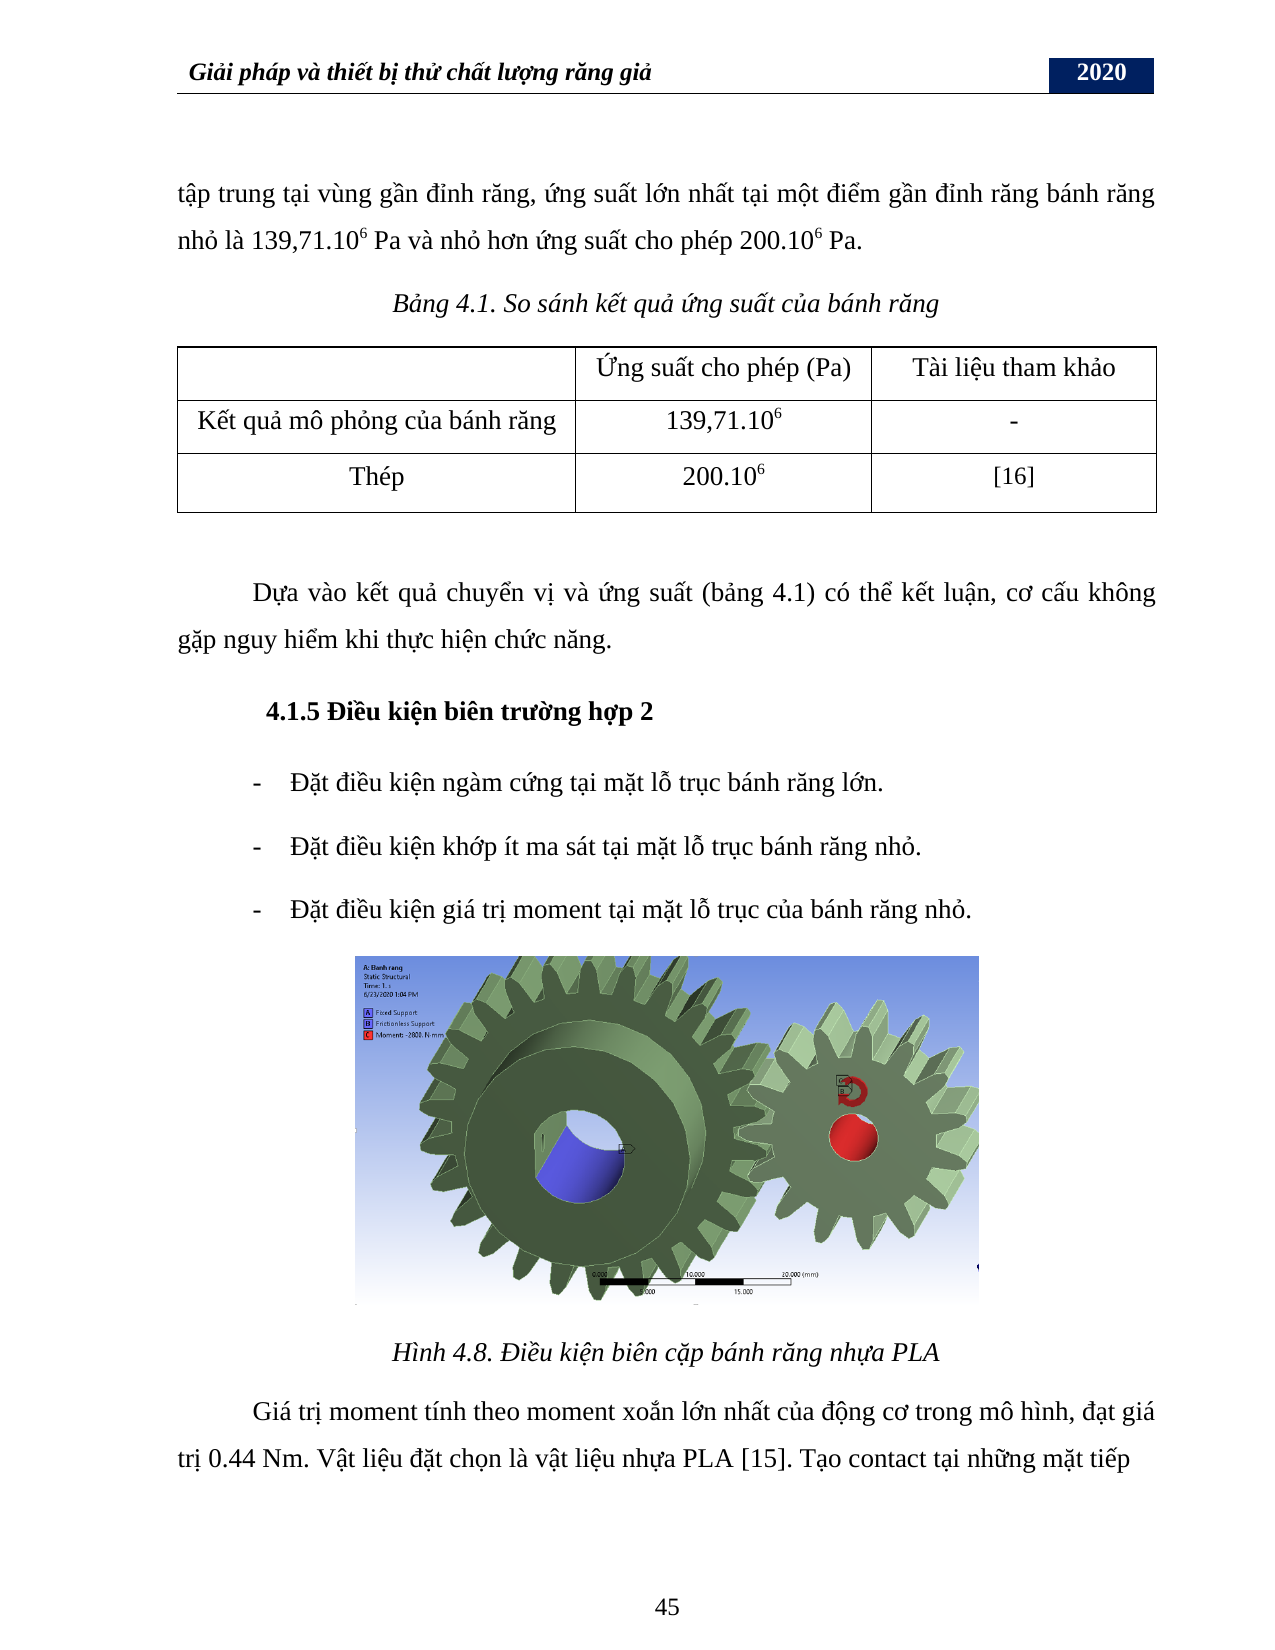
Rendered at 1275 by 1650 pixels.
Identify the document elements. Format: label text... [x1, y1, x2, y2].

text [177, 177, 1157, 255]
table_cell Kết quả mô phỏng của bánh răng [178, 401, 575, 453]
text Dựa vào kết quả chuyển vị và ứng suất (bảng 4.1) có thể kết luận, cơ cấu không gặp nguy hiểm khi thực hiện chức năng. [177, 576, 1157, 654]
table_cell Thép [178, 454, 575, 512]
table_header Tài liệu tham khảo [872, 348, 1156, 400]
table_header Ứng suất cho phép (Pa) [576, 348, 871, 400]
text Bảng 4.1. So sánh kết quả ứng suất của bánh răng [177, 287, 1157, 318]
table_cell - [872, 401, 1156, 453]
text Hình 4.8. Điều kiện biên cặp bánh răng nhựa PLA [177, 1336, 1157, 1367]
table_cell 200.106 [576, 454, 871, 512]
table_header [178, 348, 575, 400]
list Đặt điều kiện giá trị moment tại mặt lỗ trục của bánh răng nhỏ. [252, 893, 1157, 924]
table_cell [872, 454, 1156, 512]
list Đặt điều kiện ngàm cứng tại mặt lỗ trục bánh răng lớn. [252, 766, 1157, 797]
subtitle 4.1.5 Điều kiện biên trường hợp 2 [266, 695, 1157, 726]
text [177, 1395, 1157, 1473]
list Đặt điều kiện khớp ít ma sát tại mặt lỗ trục bánh răng nhỏ. [252, 830, 1157, 861]
table_cell 139,71.106 [576, 401, 871, 453]
picture [355, 956, 979, 1305]
